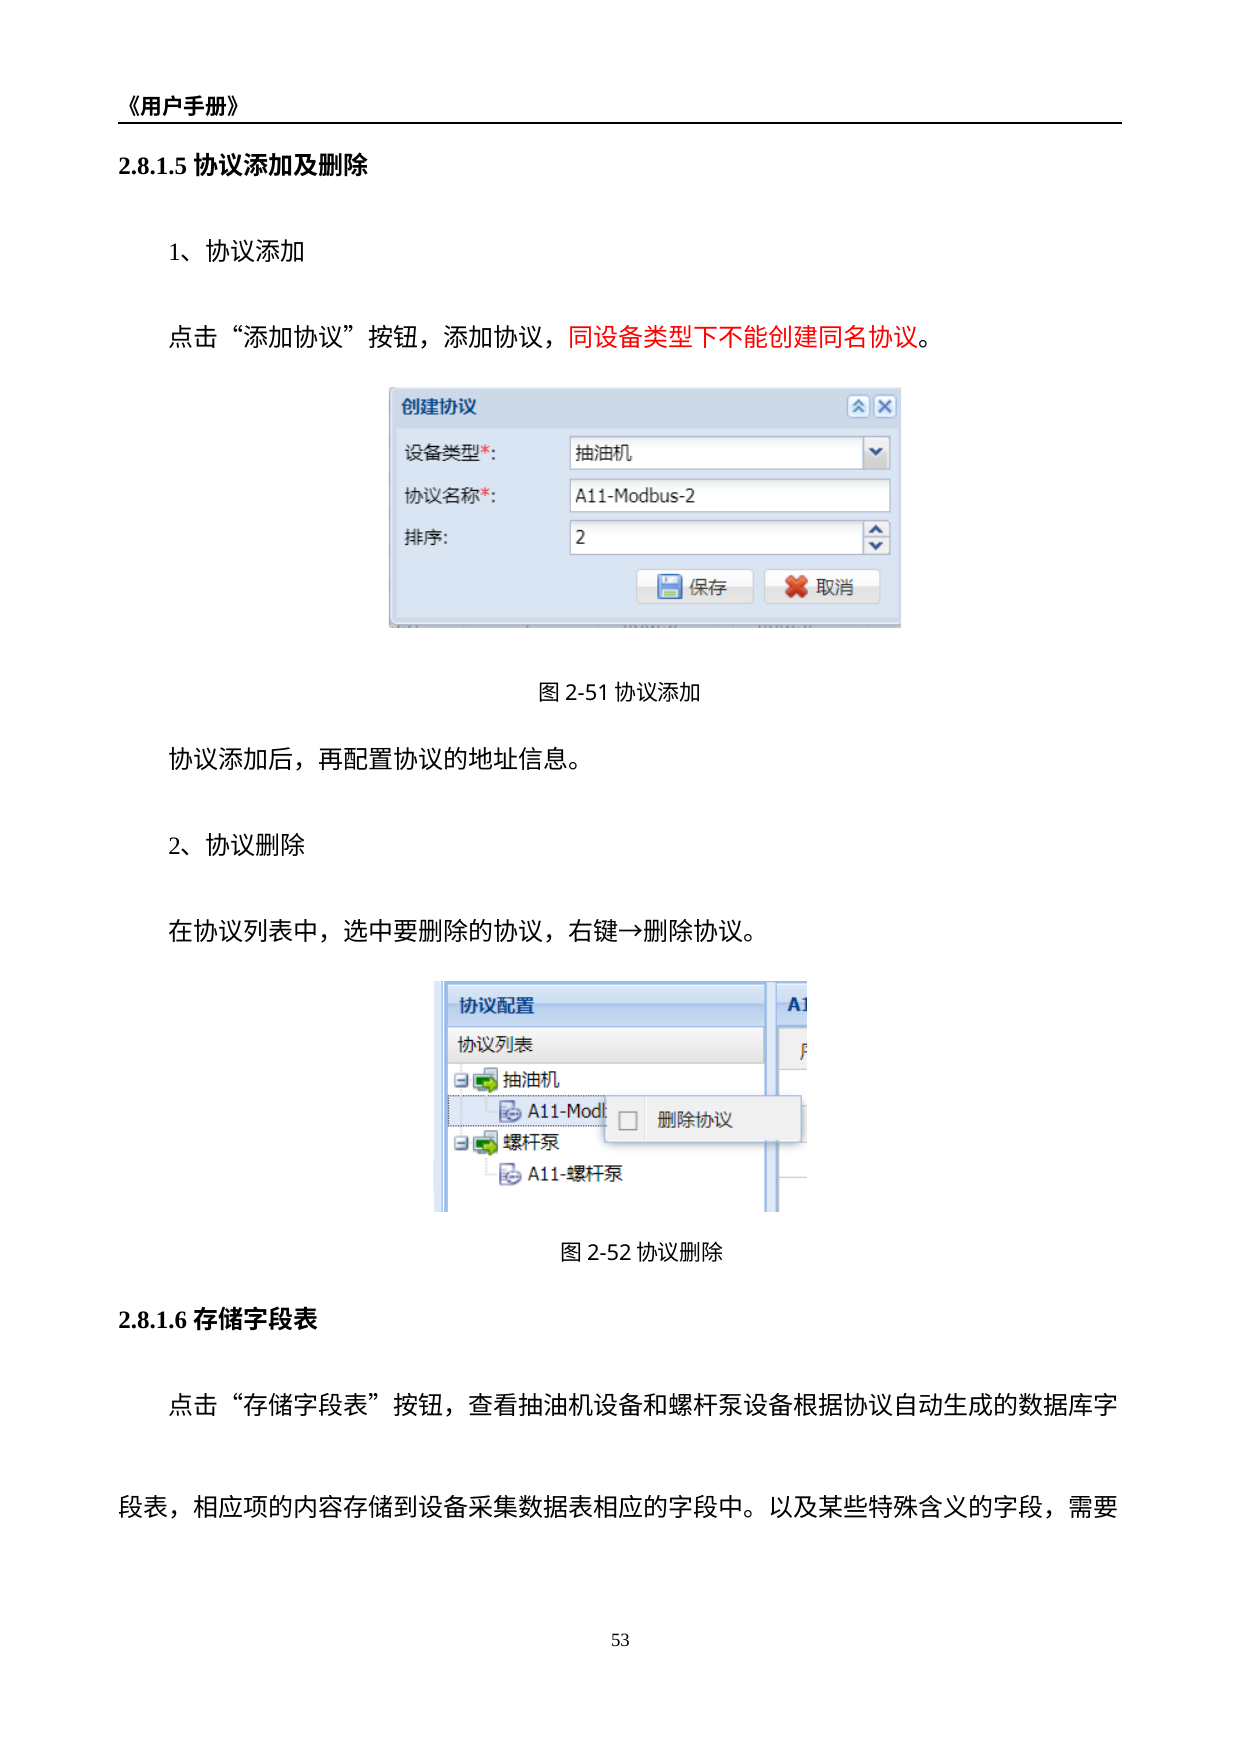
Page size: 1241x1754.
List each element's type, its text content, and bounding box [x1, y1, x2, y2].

text 在协议列表中，选中要删除的协议，右键→删除协议。 [118, 895, 1122, 963]
text 图2-51协议添加 [118, 673, 1122, 707]
text 协议添加后，再配置协议的地址信息。 [118, 723, 1122, 791]
picture [433, 981, 807, 1212]
text 1、协议添加 [118, 215, 1122, 283]
subtitle 2.8.1.6 存储字段表 [118, 1283, 1122, 1351]
picture [388, 387, 902, 628]
text 点击“添加协议”按钮，添加协议，同设备类型下不能创建同名协议。 [118, 301, 1122, 369]
text 图2-52协议删除 [118, 1233, 1122, 1267]
subtitle 2.8.1.5 协议添加及删除 [118, 129, 1122, 197]
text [118, 1369, 1122, 1539]
text 2、协议删除 [118, 809, 1122, 877]
